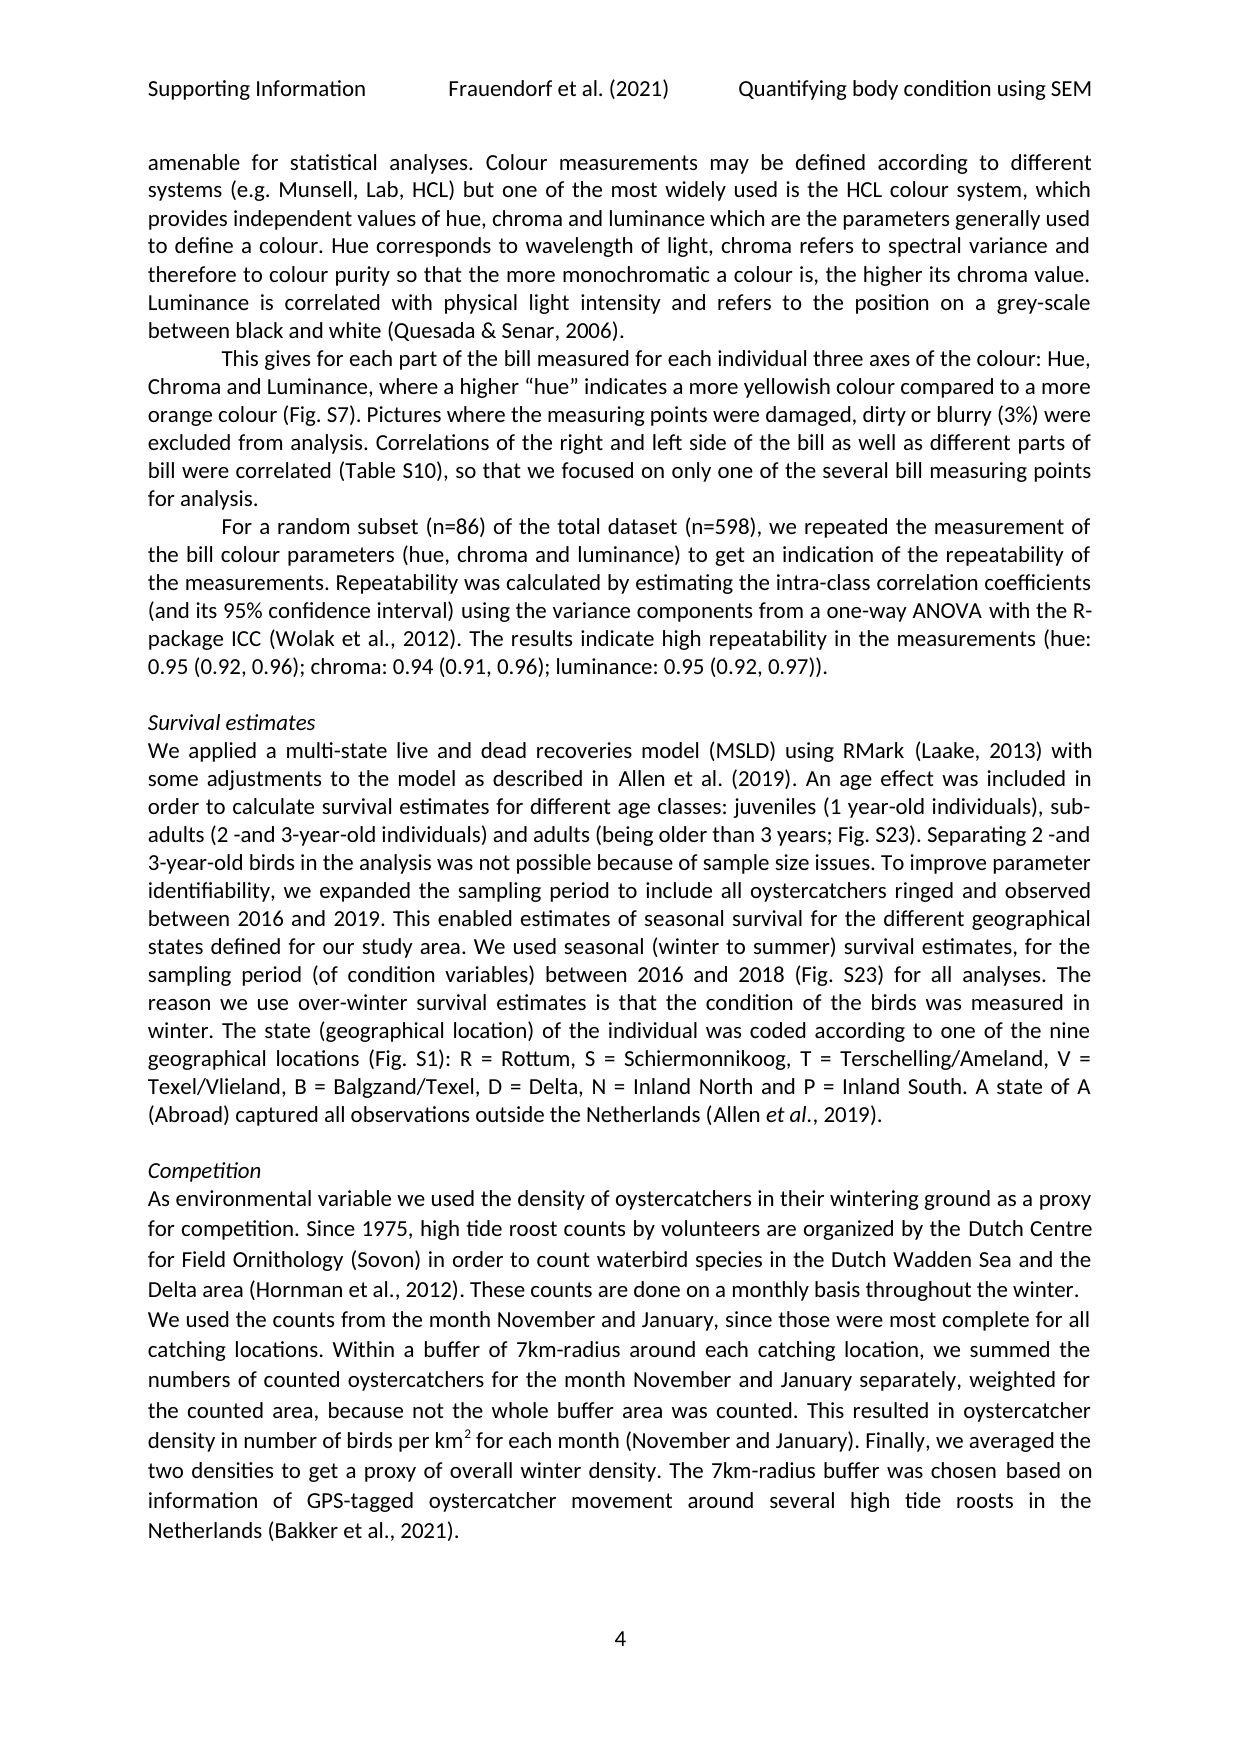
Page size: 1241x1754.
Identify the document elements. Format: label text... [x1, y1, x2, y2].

text We applied a multi-state live and dead recoveries model (MSLD) using RMark (Laake, 2013) with some adjustments to the model as described in Allen et al. (2019). An age effect was included in order to calculate survival estimates for different age classes: juveniles (1 year-old individuals), sub-adults (2 -and 3-year-old individuals) and adults (being older than 3 years; Fig. S23). Separating 2 -and 3-year-old birds in the analysis was not possible because of sample size issues. To improve parameter identifiability, we expanded the sampling period to include all oystercatchers ringed and observed between 2016 and 2019. This enabled estimates of seasonal survival for the different geographical states defined for our study area. We used seasonal (winter to summer) survival estimates, for the sampling period (of condition variables) between 2016 and 2018 (Fig. S23) for all analyses. The reason we use over-winter survival estimates is that the condition of the birds was measured in winter. The state (geographical location) of the individual was coded according to one of the nine geographical locations (Fig. S1): R = Rottum, S = Schiermonnikoog, T = Terschelling/Ameland, V = Texel/Vlieland, B = Balgzand/Texel, D = Delta, N = Inland North and P = Inland South. A state of A (Abroad) captured all observations outside the Netherlands (Allen et al., 2019). [148, 736, 1093, 1128]
text This gives for each part of the bill measured for each individual three axes of the colour: Hue, Chroma and Luminance, where a higher “hue” indicates a more yellowish colour compared to a more orange colour (Fig. S7). Pictures where the measuring points were damaged, dirty or blurry (3%) were excluded from analysis. Correlations of the right and left side of the bill as well as different parts of bill were correlated (Table S10), so that we focused on only one of the several bill measuring points for analysis. [148, 344, 1093, 512]
text Survival estimates [148, 708, 1093, 736]
text Competition [148, 1156, 1093, 1184]
text For a random subset (n=86) of the total dataset (n=598), we repeated the measurement of the bill colour parameters (hue, chroma and luminance) to get an indication of the repeatability of the measurements. Repeatability was calculated by estimating the intra-class correlation coefficients (and its 95% confidence interval) using the variance components from a one-way ANOVA with the R-package ICC (Wolak et al., 2012). The results indicate high repeatability in the measurements (hue: 0.95 (0.92, 0.96); chroma: 0.94 (0.91, 0.96); luminance: 0.95 (0.92, 0.97)). [148, 512, 1093, 680]
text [148, 148, 1093, 344]
text We used the counts from the month November and January, since those were most complete for all catching locations. Within a buffer of 7km-radius around each catching location, we summed the numbers of counted oystercatchers for the month November and January separately, weighted for the counted area, because not the whole buffer area was counted. This resulted in oystercatcher density in number of birds per km2 for each month (November and January). Finally, we averaged the two densities to get a proxy of overall winter density. The 7km-radius buffer was chosen based on information of GPS-tagged oystercatcher movement around several high tide roosts in the Netherlands (Bakker et al., 2021). [148, 1305, 1093, 1545]
text As environmental variable we used the density of oystercatchers in their wintering ground as a proxy for competition. Since 1975, high tide roost counts by volunteers are organized by the Dutch Centre for Field Ornithology (Sovon) in order to count waterbird species in the Dutch Wadden Sea and the Delta area (Hornman et al., 2012). These counts are done on a monthly basis throughout the winter. [148, 1184, 1093, 1303]
